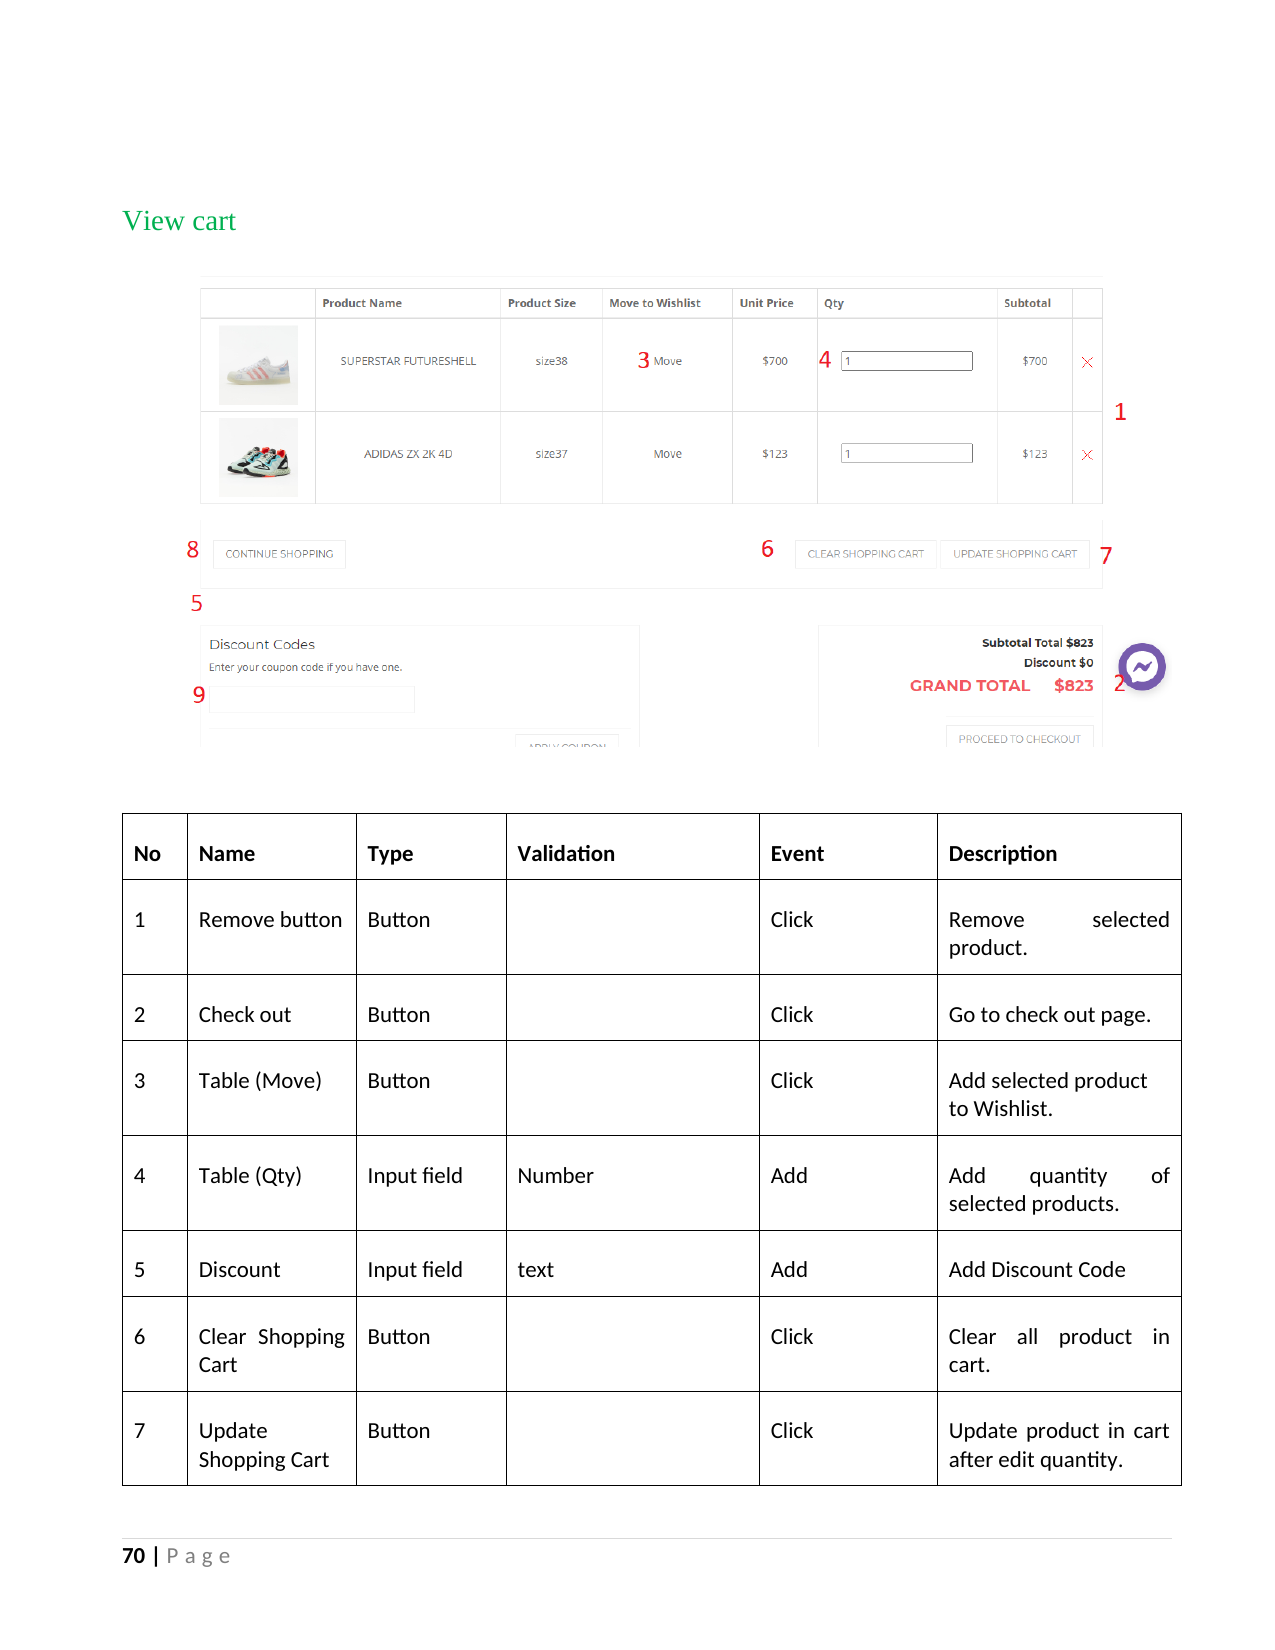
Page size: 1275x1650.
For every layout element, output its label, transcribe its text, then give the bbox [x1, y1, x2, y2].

table_cell Add [760, 1231, 937, 1296]
table_cell Add Discount Code [938, 1231, 1181, 1296]
table_header Validation [507, 814, 759, 879]
table_header Event [760, 814, 937, 879]
table_cell [507, 1297, 759, 1391]
table_cell Add [760, 1136, 937, 1229]
table_cell 5 [123, 1231, 187, 1296]
table_cell Clear Shopping Cart [188, 1297, 356, 1391]
subtitle View cart [122, 203, 1172, 237]
table_cell Discount [188, 1231, 356, 1296]
table_cell [507, 880, 759, 974]
table_cell 4 [123, 1136, 187, 1229]
table_header No [123, 814, 187, 879]
table_cell Update product in cart after edit quantity. [938, 1392, 1181, 1485]
table_cell Update Shopping Cart [188, 1392, 356, 1485]
table_cell text [507, 1231, 759, 1296]
table_cell Click [760, 975, 937, 1040]
table_cell Check out [188, 975, 356, 1040]
table_cell 7 [123, 1392, 187, 1485]
table_cell Input field [357, 1136, 506, 1229]
table_cell Button [357, 880, 506, 974]
table_cell Input field [357, 1231, 506, 1296]
table_cell 6 [123, 1297, 187, 1391]
table_cell 1 [123, 880, 187, 974]
table_cell [507, 975, 759, 1040]
table_cell Table (Move) [188, 1041, 356, 1135]
table_cell Button [357, 975, 506, 1040]
table_header Description [938, 814, 1181, 879]
table_cell Table (Qty) [188, 1136, 356, 1229]
table_cell Button [357, 1297, 506, 1391]
table_cell Add selected product to Wishlist. [938, 1041, 1181, 1135]
table_cell Remove button [188, 880, 356, 974]
table_cell [507, 1392, 759, 1485]
table_cell Clear all product in cart. [938, 1297, 1181, 1391]
picture [121, 261, 1172, 747]
table_cell Add quantity of selected products. [938, 1136, 1181, 1229]
table_cell Click [760, 1297, 937, 1391]
table_cell Click [760, 1392, 937, 1485]
table_cell Click [760, 880, 937, 974]
table_cell [507, 1041, 759, 1135]
table_header Name [188, 814, 356, 879]
table_cell Click [760, 1041, 937, 1135]
table_cell Button [357, 1041, 506, 1135]
table_cell Number [507, 1136, 759, 1229]
table_cell Button [357, 1392, 506, 1485]
table_cell 3 [123, 1041, 187, 1135]
table_cell Remove selected product. [938, 880, 1181, 974]
table_cell Go to check out page. [938, 975, 1181, 1040]
table_cell 2 [123, 975, 187, 1040]
table_header Type [357, 814, 506, 879]
